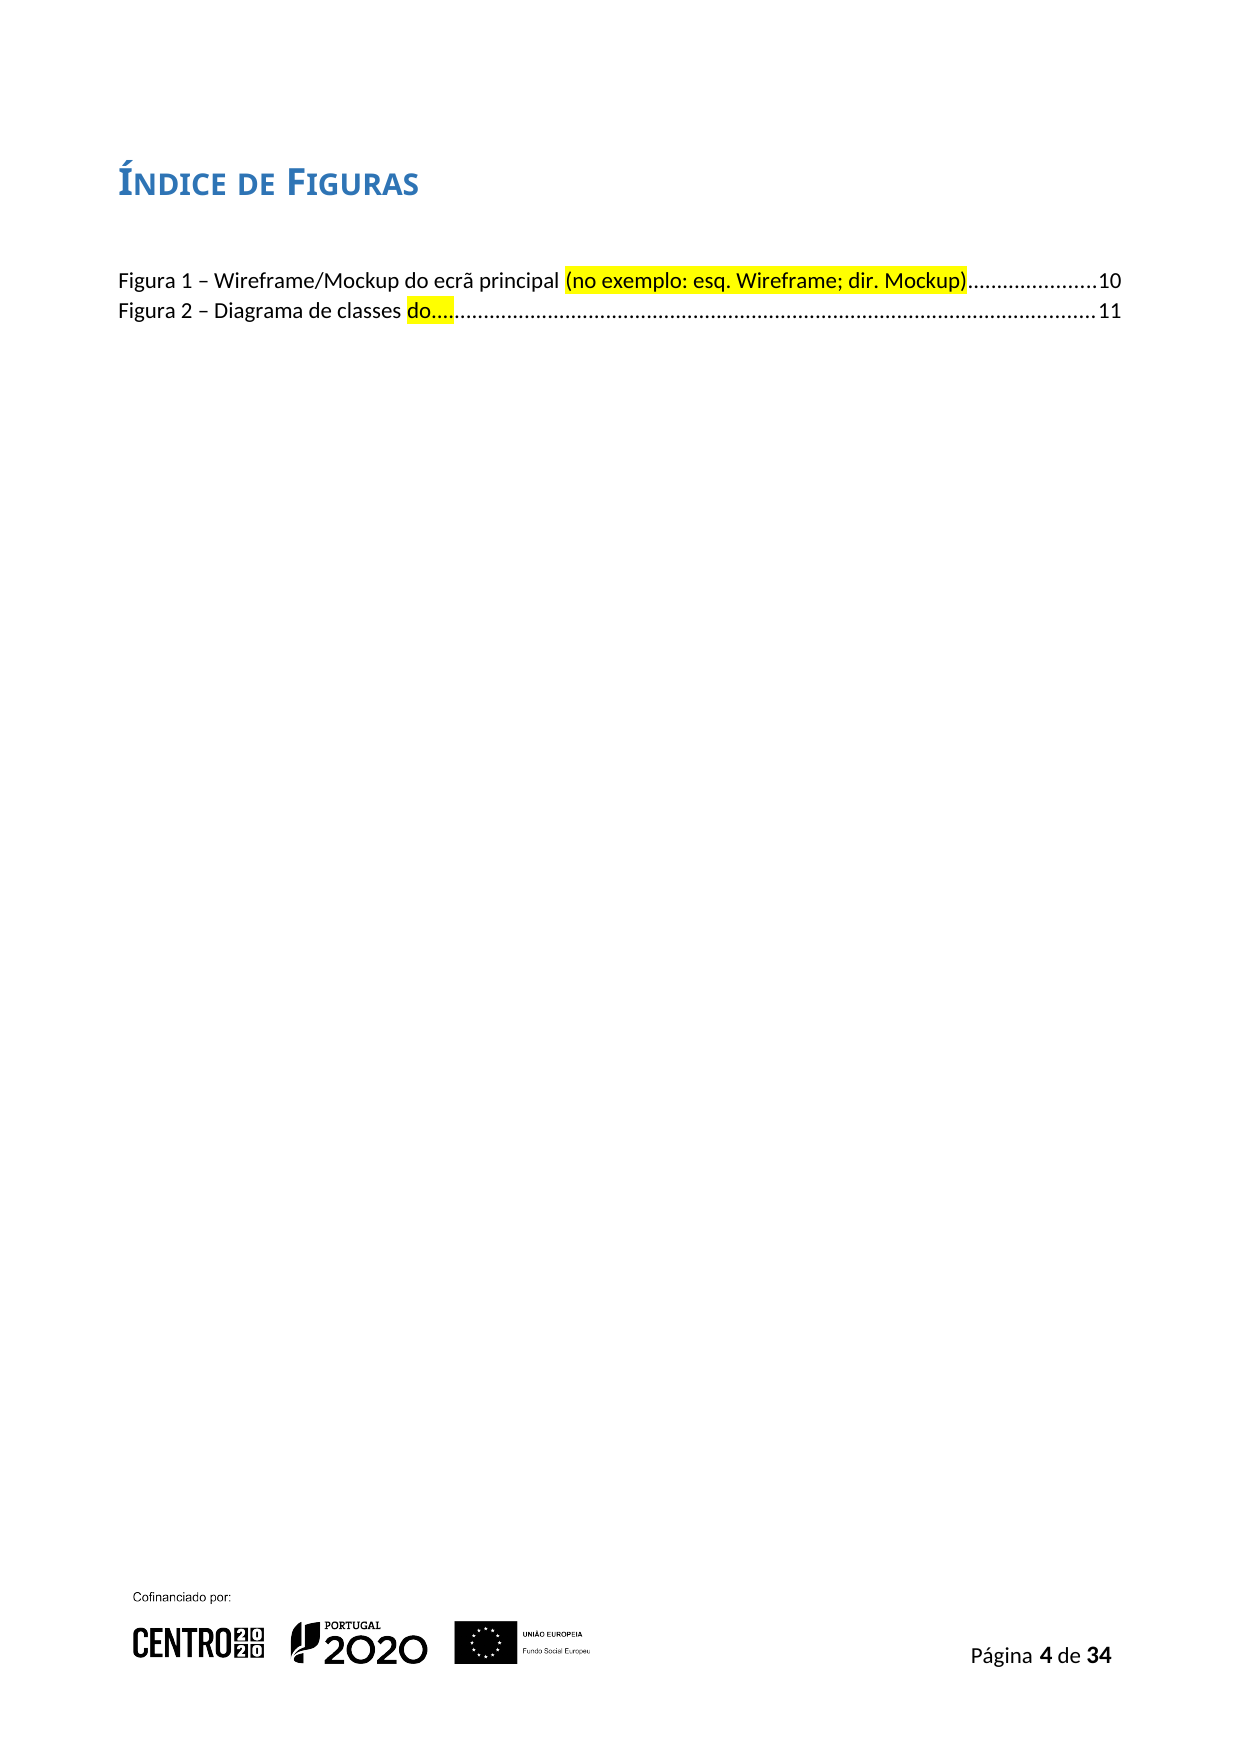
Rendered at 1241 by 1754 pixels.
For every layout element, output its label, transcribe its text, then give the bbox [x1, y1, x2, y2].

text Figura 2 – Diagrama de classes do.... 11 [454, 296, 1122, 324]
picture [133, 1592, 590, 1664]
subtitle Índice de Figuras [118, 156, 1122, 207]
text Figura 2 – Diagrama de classes do.... 11 [118, 296, 407, 324]
text Figura 1 – Wireframe/Mockup do ecrã principal (no exemplo: esq. Wireframe; dir. Mockup) 10 [118, 266, 565, 294]
